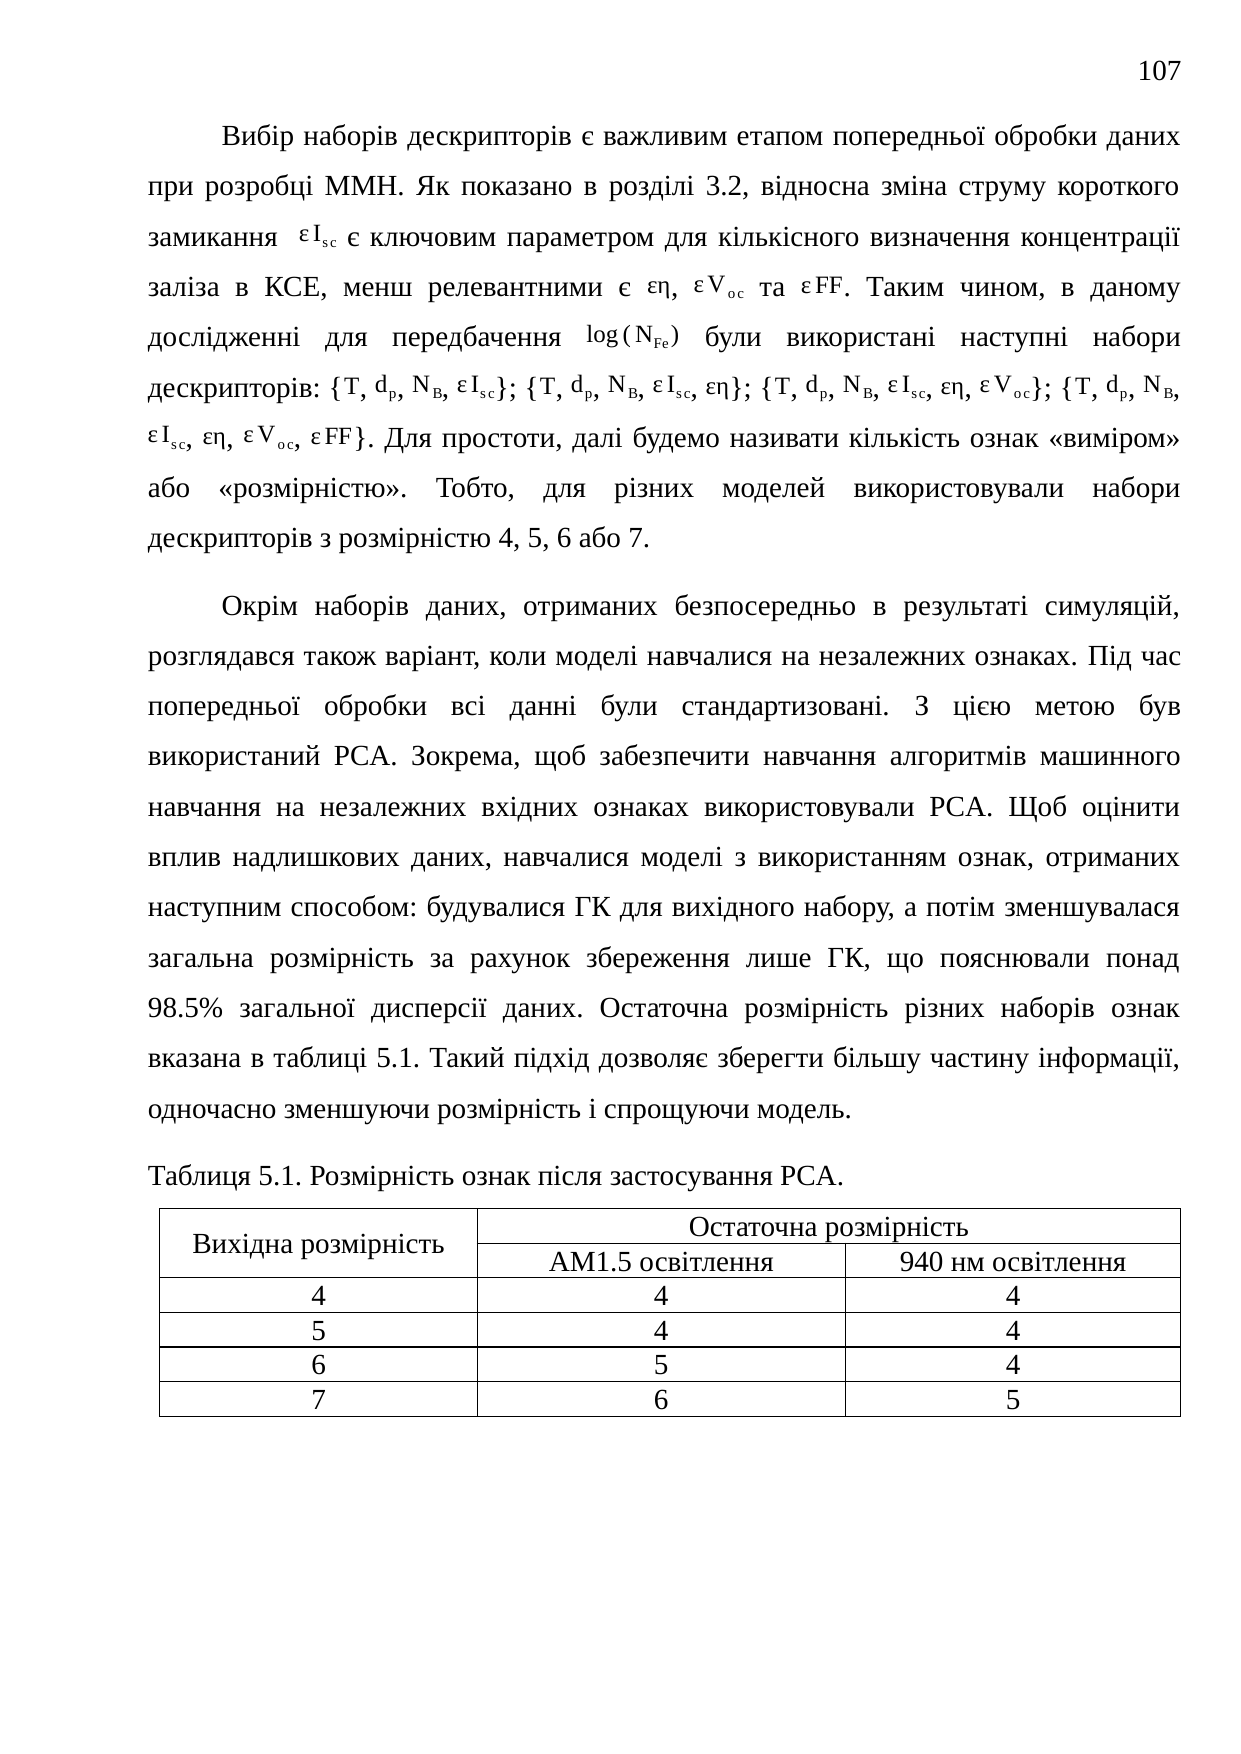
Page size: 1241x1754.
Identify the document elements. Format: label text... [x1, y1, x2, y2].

table_header Остаточна розмірність [478, 1209, 1180, 1243]
table_cell 5 [478, 1348, 845, 1381]
table_cell 4 [160, 1278, 477, 1312]
text Таблиця 5.1. Розмірність ознак після застосування PCA. [148, 1158, 1181, 1191]
table_cell 6 [160, 1348, 477, 1381]
table_cell 5 [846, 1382, 1180, 1416]
table_cell 4 [478, 1313, 845, 1346]
table_cell 940 нм освітлення [846, 1244, 1180, 1277]
table_cell 5 [160, 1313, 477, 1346]
table_cell 7 [160, 1382, 477, 1416]
table_cell 6 [478, 1382, 845, 1416]
table_cell АМ1.5 освітлення [478, 1244, 845, 1277]
table_header Вихідна розмірність [160, 1209, 477, 1277]
text Окрім наборів даних, отриманих безпосередньо в результаті симуляцій, розглядався також варіант, коли моделі навчалися на незалежних ознаках. Під час попередньої обробки всі данні були стандартизовані. З цією метою був використаний PCA. Зокрема, щоб забезпечити навчання алгоритмів машинного навчання на незалежних вхідних ознаках використовували PCA. Щоб оцінити вплив надлишкових даних, навчалися моделі з використанням ознак, отриманих наступним способом: будувалися ГК для вихідного набору, а потім зменшувалася загальна розмірність за рахунок збереження лише ГК, що пояснювали понад 98.5% загальної дисперсії даних. Остаточна розмірність різних наборів ознак вказана в таблиці 5.1. Такий підхід дозволяє зберегти більшу частину інформації, одночасно зменшуючи розмірність і спрощуючи модель. [148, 588, 1181, 1124]
table_cell 4 [846, 1278, 1180, 1312]
text Вибір наборів дескрипторів є важливим етапом попередньої обробки даних при розробці ММН. Як показано в розділі 3.2, відносна зміна струму короткого замикання є ключовим параметром для кількісного визначення концентрації заліза в КСЕ, менш релевантними є , та . Таким чином, в даному дослідженні для передбачення були використані наступні набори дескрипторів: {, , , }; {, , , , }; {, , , , , }; {, , , , , , }. Для простоти, далі будемо називати кількість ознак «виміром» або «розмірністю». Тобто, для різних моделей використовували набори дескрипторів з розмірністю 4, 5, 6 або 7. [148, 118, 1181, 554]
table_cell 4 [846, 1348, 1180, 1381]
table_cell 4 [478, 1278, 845, 1312]
table_cell 4 [846, 1313, 1180, 1346]
